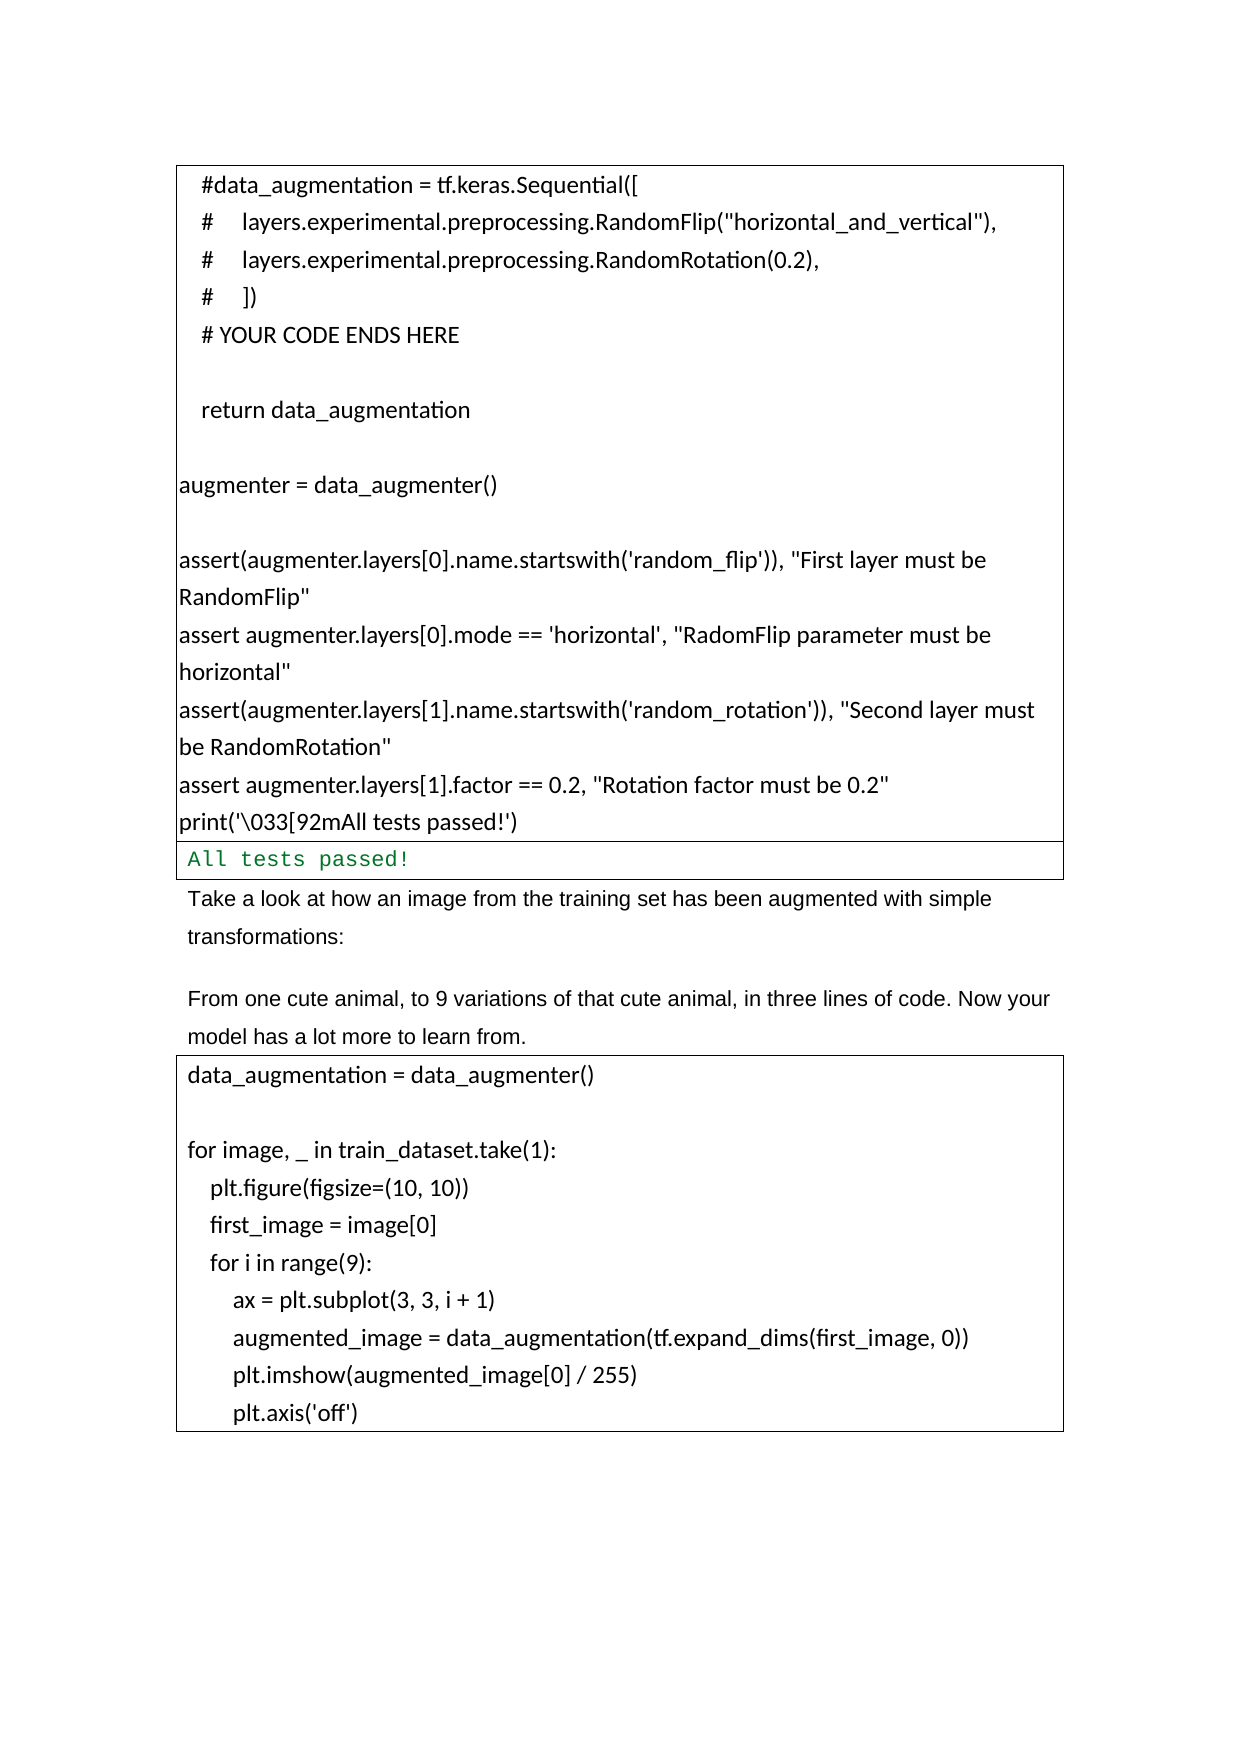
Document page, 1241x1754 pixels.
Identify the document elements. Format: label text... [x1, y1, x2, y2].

text From one cute animal, to 9 variations of that cute animal, in three lines of code. Now your model has a lot more to learn from. [187, 980, 1053, 1055]
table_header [177, 166, 1063, 841]
table_header data_augmentation = data_augmenter() for image, _ in train_dataset.take(1): plt.figure(figsize=(10, 10)) first_image = image[0] for i in range(9): ax = plt.subplot(3, 3, i + 1) augmented_image = data_augmentation(tf.expand_dims(first_image, 0)) plt.imshow(augmented_image[0] / 255) plt.axis('off') [177, 1056, 1063, 1431]
text Take a look at how an image from the training set has been augmented with simple transformations: [187, 880, 1053, 955]
